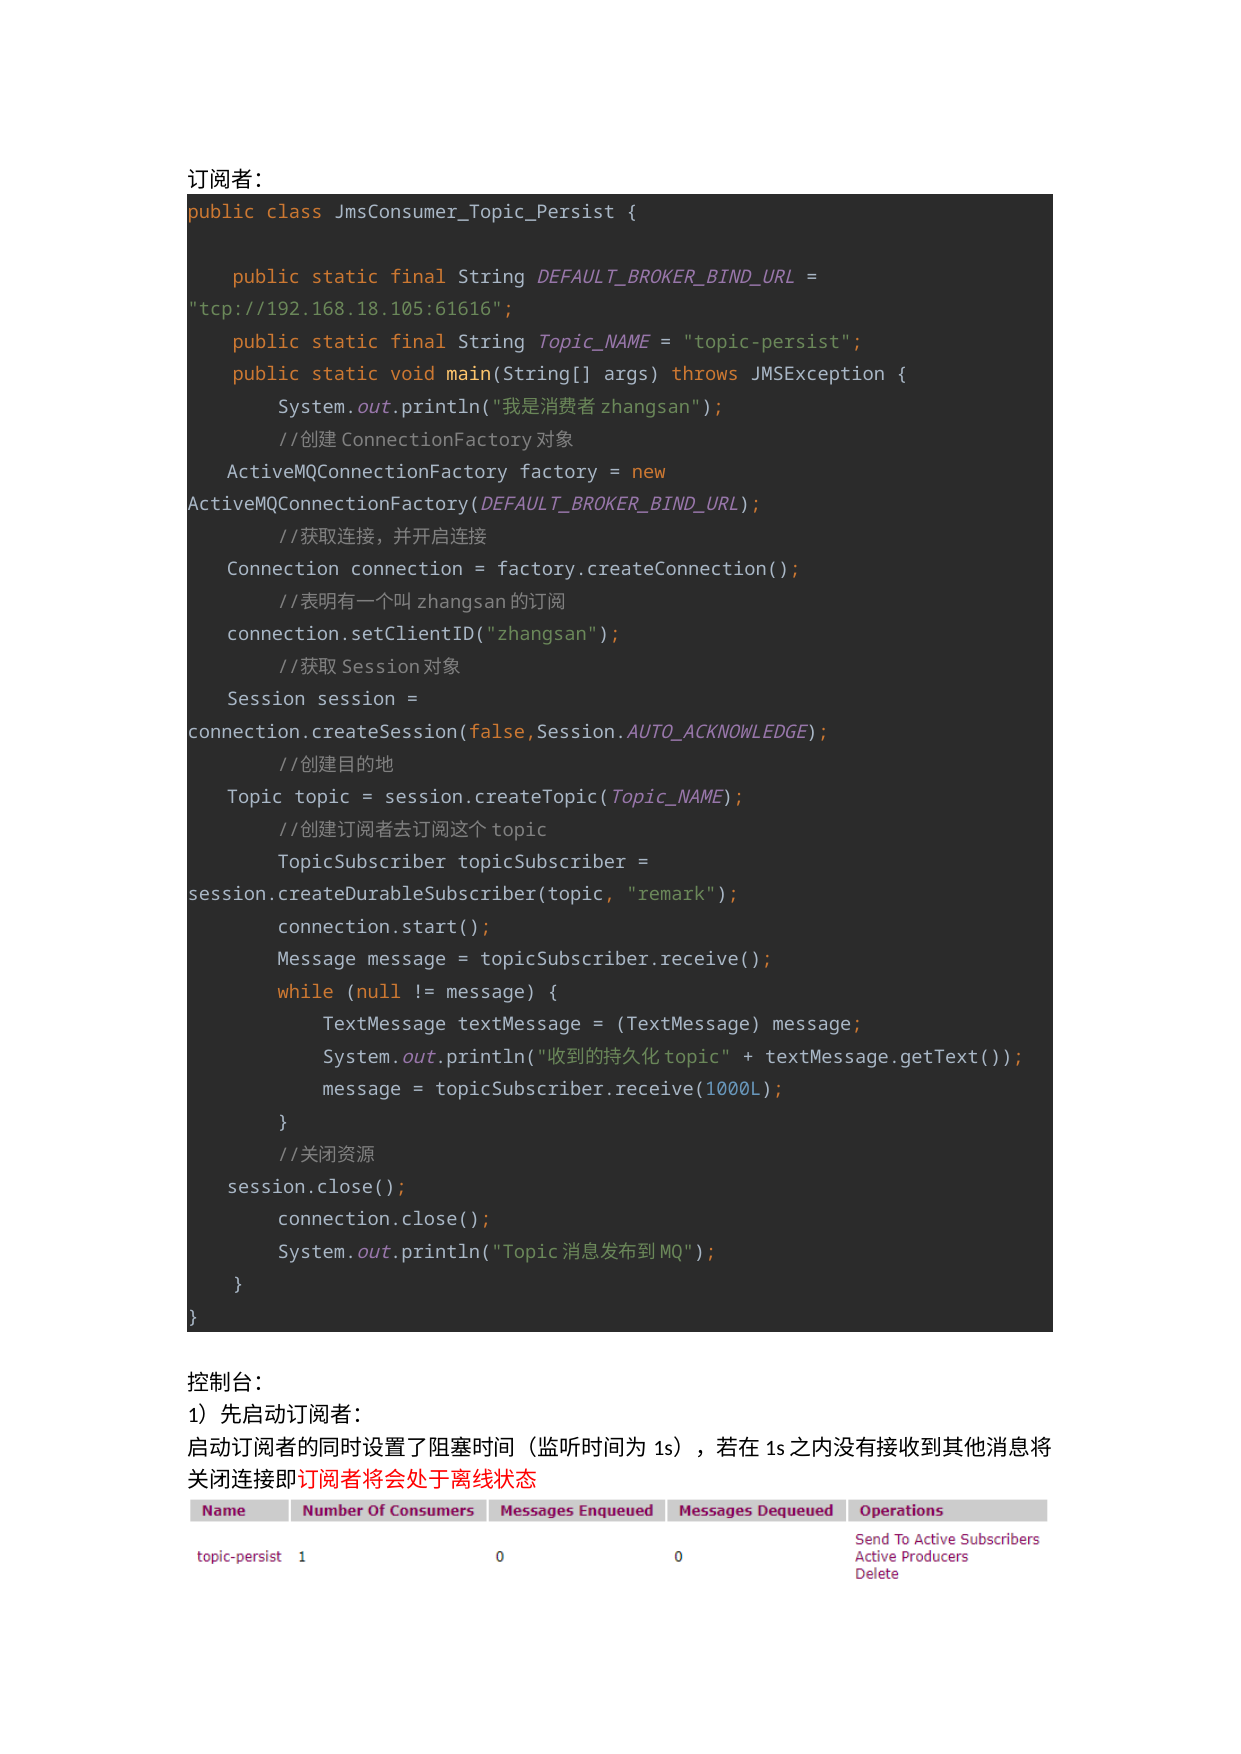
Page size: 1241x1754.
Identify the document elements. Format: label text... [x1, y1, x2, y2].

picture [187, 1494, 1053, 1588]
text 启动订阅者的同时设置了阻塞时间（监听时间为1s），若在1s之内没有接收到其他消息将关闭连接即订阅者将会处于离线状态 [187, 1429, 1053, 1494]
text 1）先启动订阅者： [187, 1397, 1053, 1429]
text 订阅者： [187, 162, 1053, 194]
text 控制台： [187, 1364, 1053, 1397]
text public class JmsConsumer_Topic_Persist { public static final String DEFAULT_BROKER_BIND_URL = "tcp://192.168.18.105:61616"; public static final String Topic_NAME = "topic-persist"; public static void main(String[] args) throws JMSException { System.out.println("我是消费者zhangsan"); //创建ConnectionFactory对象 ActiveMQConnectionFactory factory = new ActiveMQConnectionFactory(DEFAULT_BROKER_BIND_URL); //获取连接，并开启连接 Connection connection = factory.createConnection(); //表明有一个叫zhangsan的订阅 connection.setClientID("zhangsan"); //获取Session对象 Session session = connection.createSession(false,Session.AUTO_ACKNOWLEDGE); //创建目的地 Topic topic = session.createTopic(Topic_NAME); //创建订阅者去订阅这个topic TopicSubscriber topicSubscriber = session.createDurableSubscriber(topic, "remark"); connection.start(); Message message = topicSubscriber.receive(); while (null != message) { TextMessage textMessage = (TextMessage) message; System.out.println("收到的持久化topic" + textMessage.getText()); message = topicSubscriber.receive(1000L); } //关闭资源 session.close(); connection.close(); System.out.println("Topic消息发布到MQ"); } } [187, 194, 1053, 1332]
